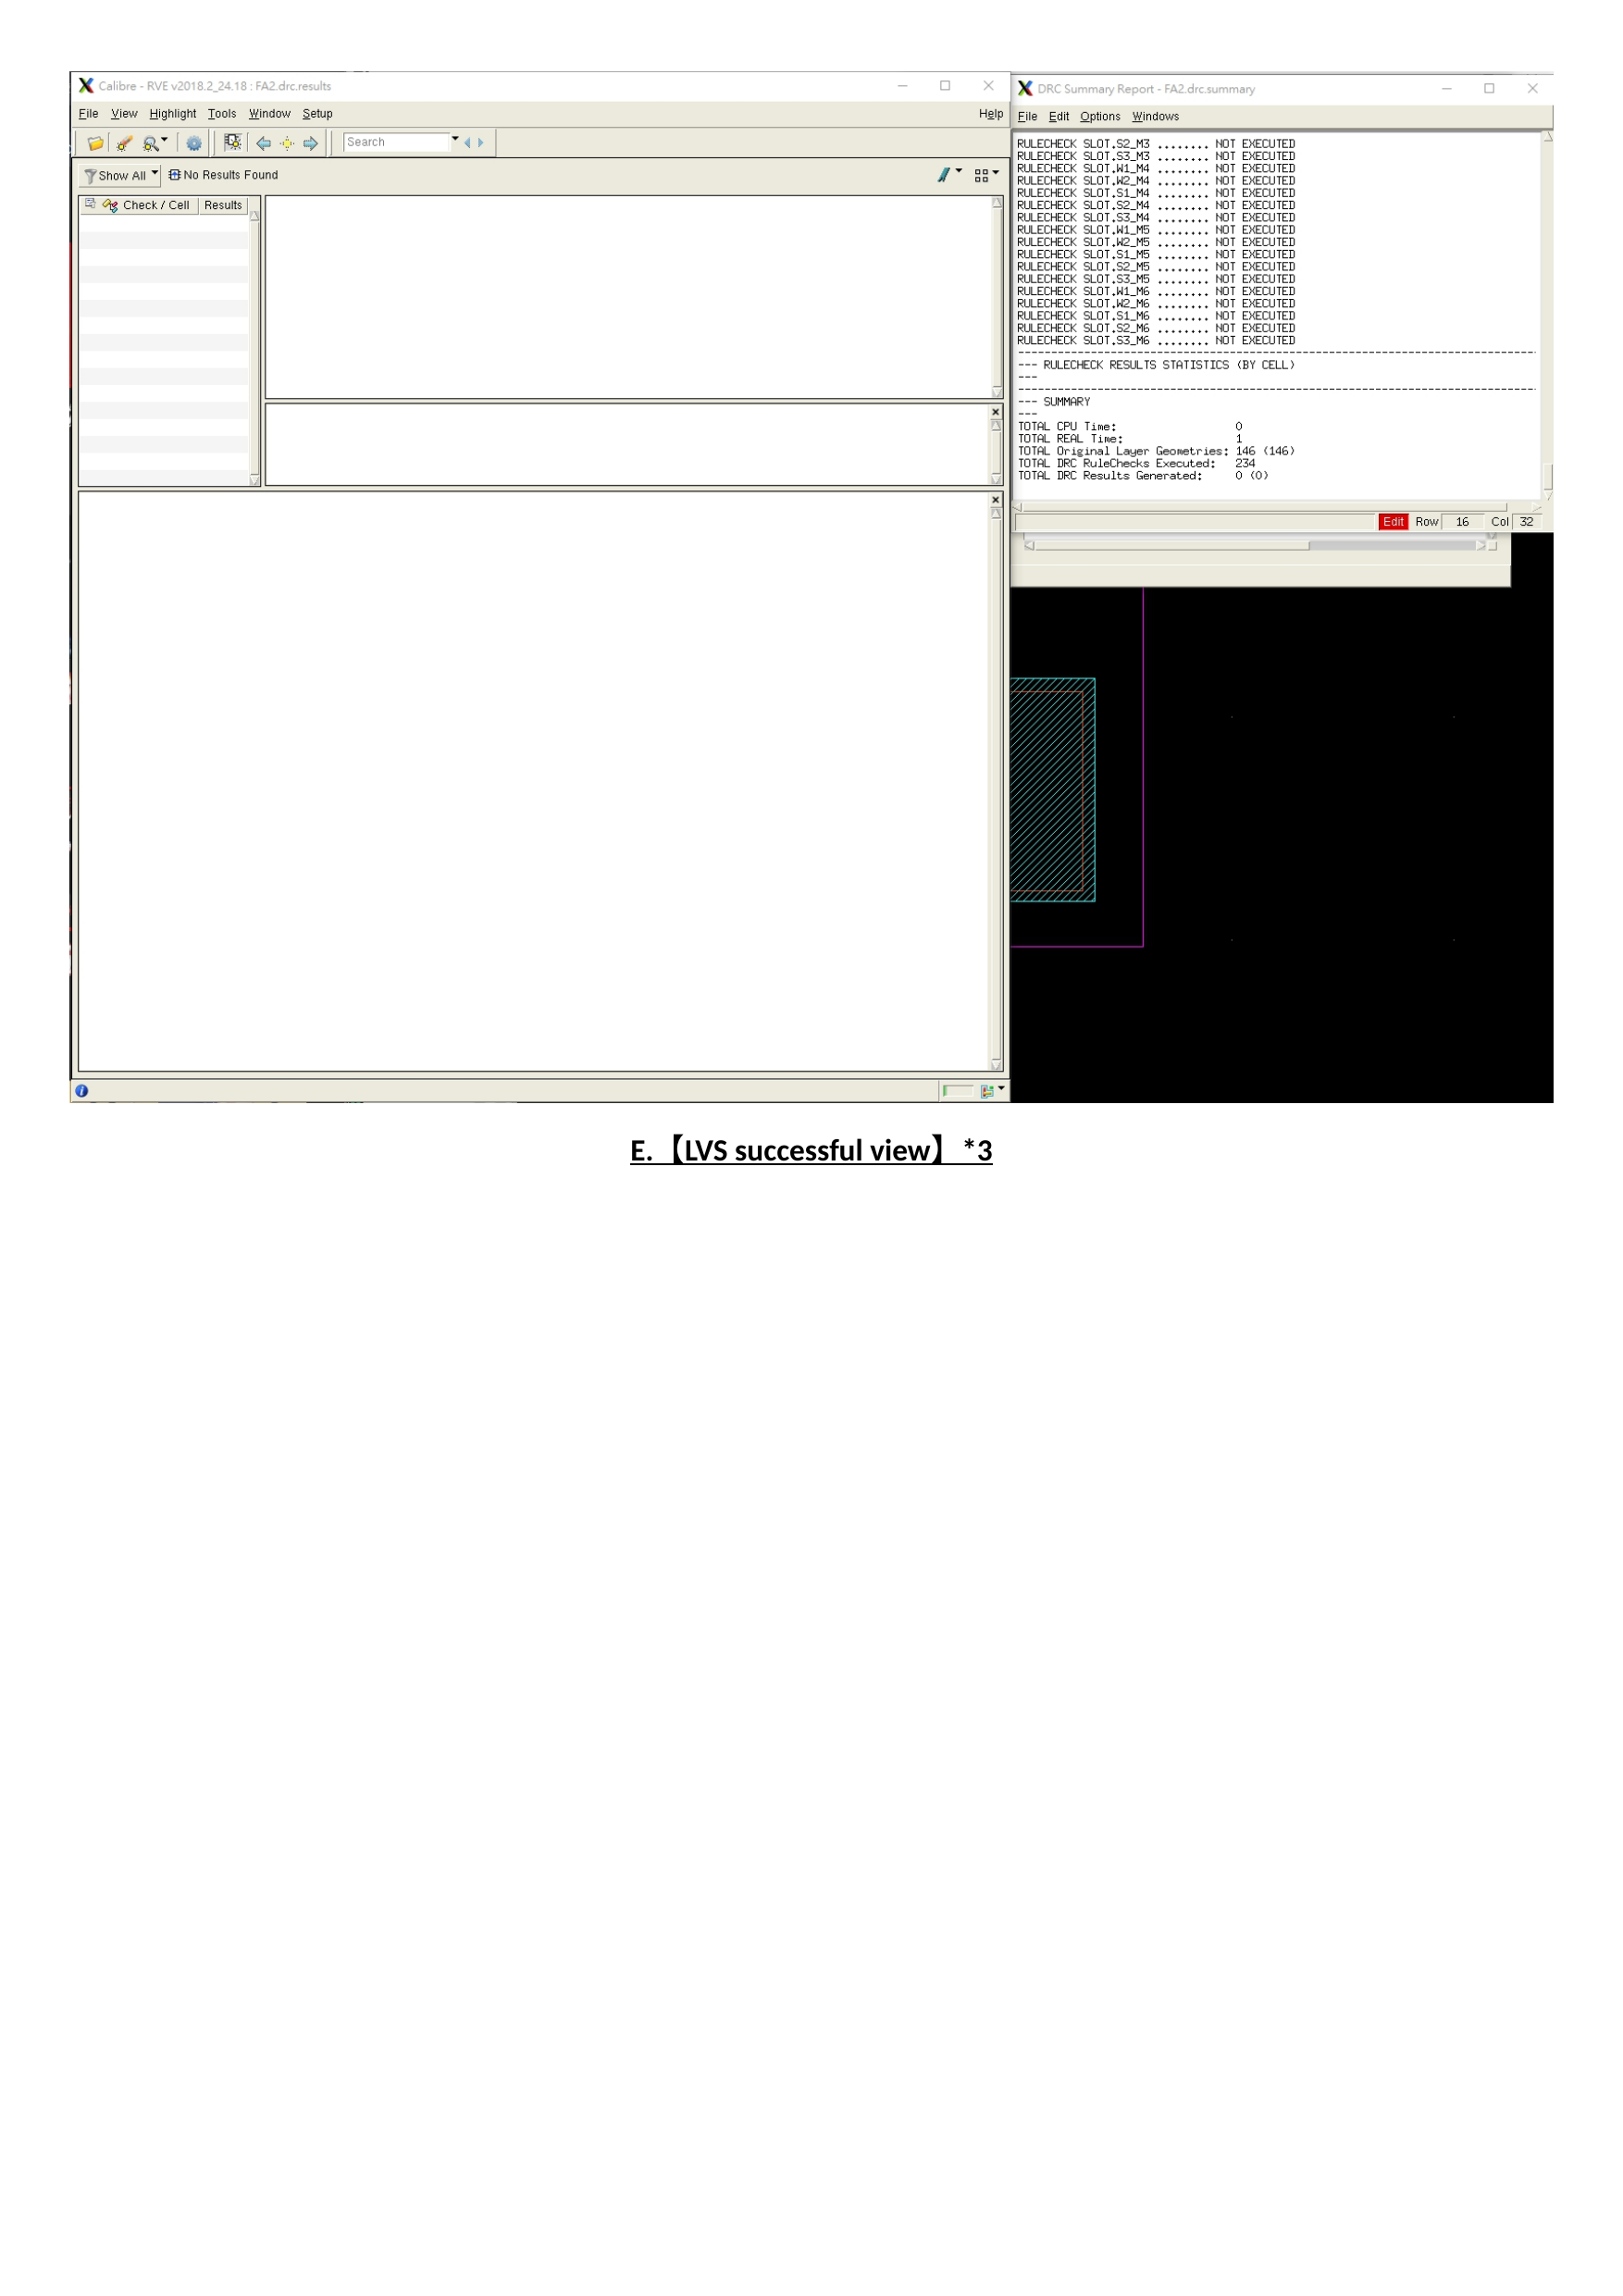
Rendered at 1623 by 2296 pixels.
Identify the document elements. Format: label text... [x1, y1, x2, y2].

picture [69, 71, 1554, 1103]
text E.【LVS successful view】*3 [69, 1113, 1554, 1183]
